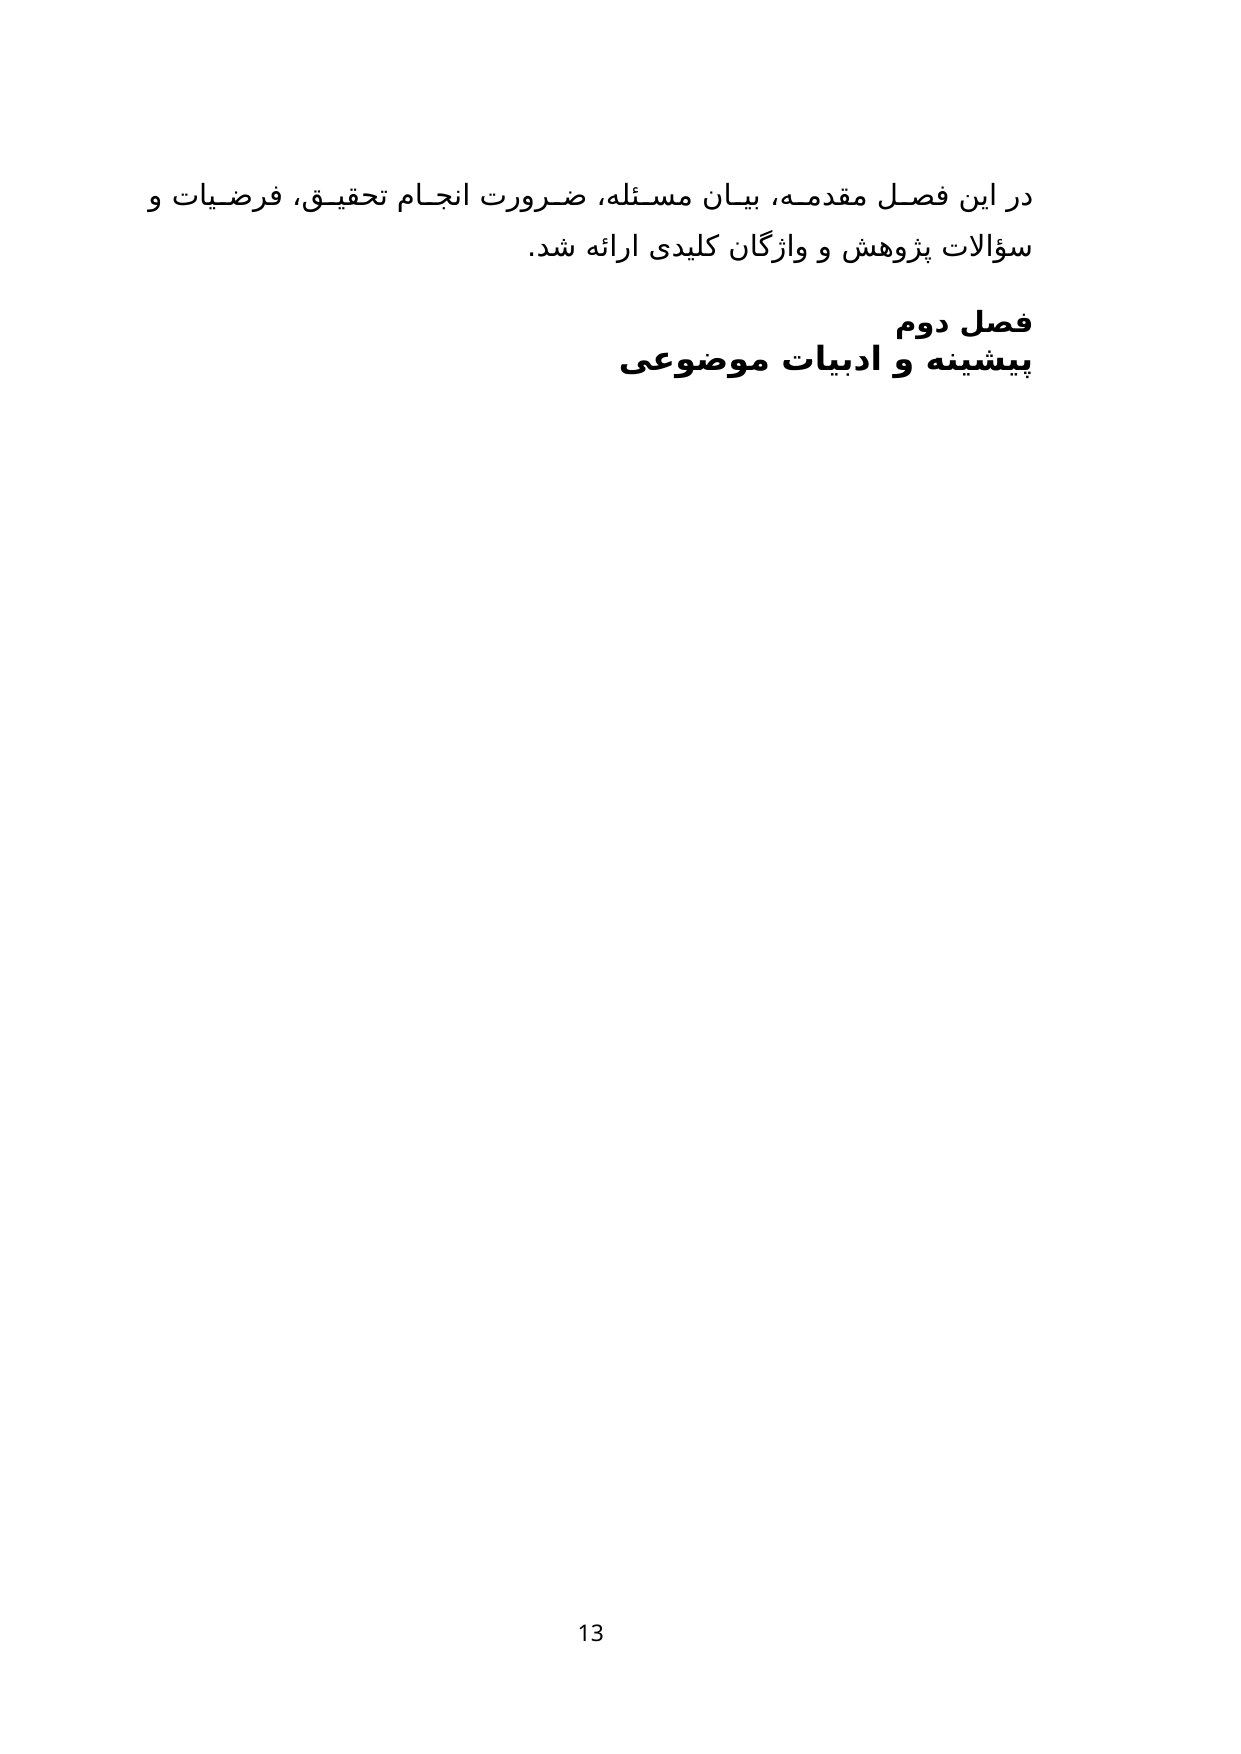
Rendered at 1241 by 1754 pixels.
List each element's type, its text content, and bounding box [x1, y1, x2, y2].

text پیشینه و ادبیات موضوعی [148, 339, 1033, 378]
list در این فصل مقدمه، بیان مسئله، ضرورت انجام تحقیق، فرضیات و سؤالات پژوهش و واژگان کلیدی ارائه شد. [148, 178, 1033, 263]
text فصل دوم [148, 305, 1033, 339]
